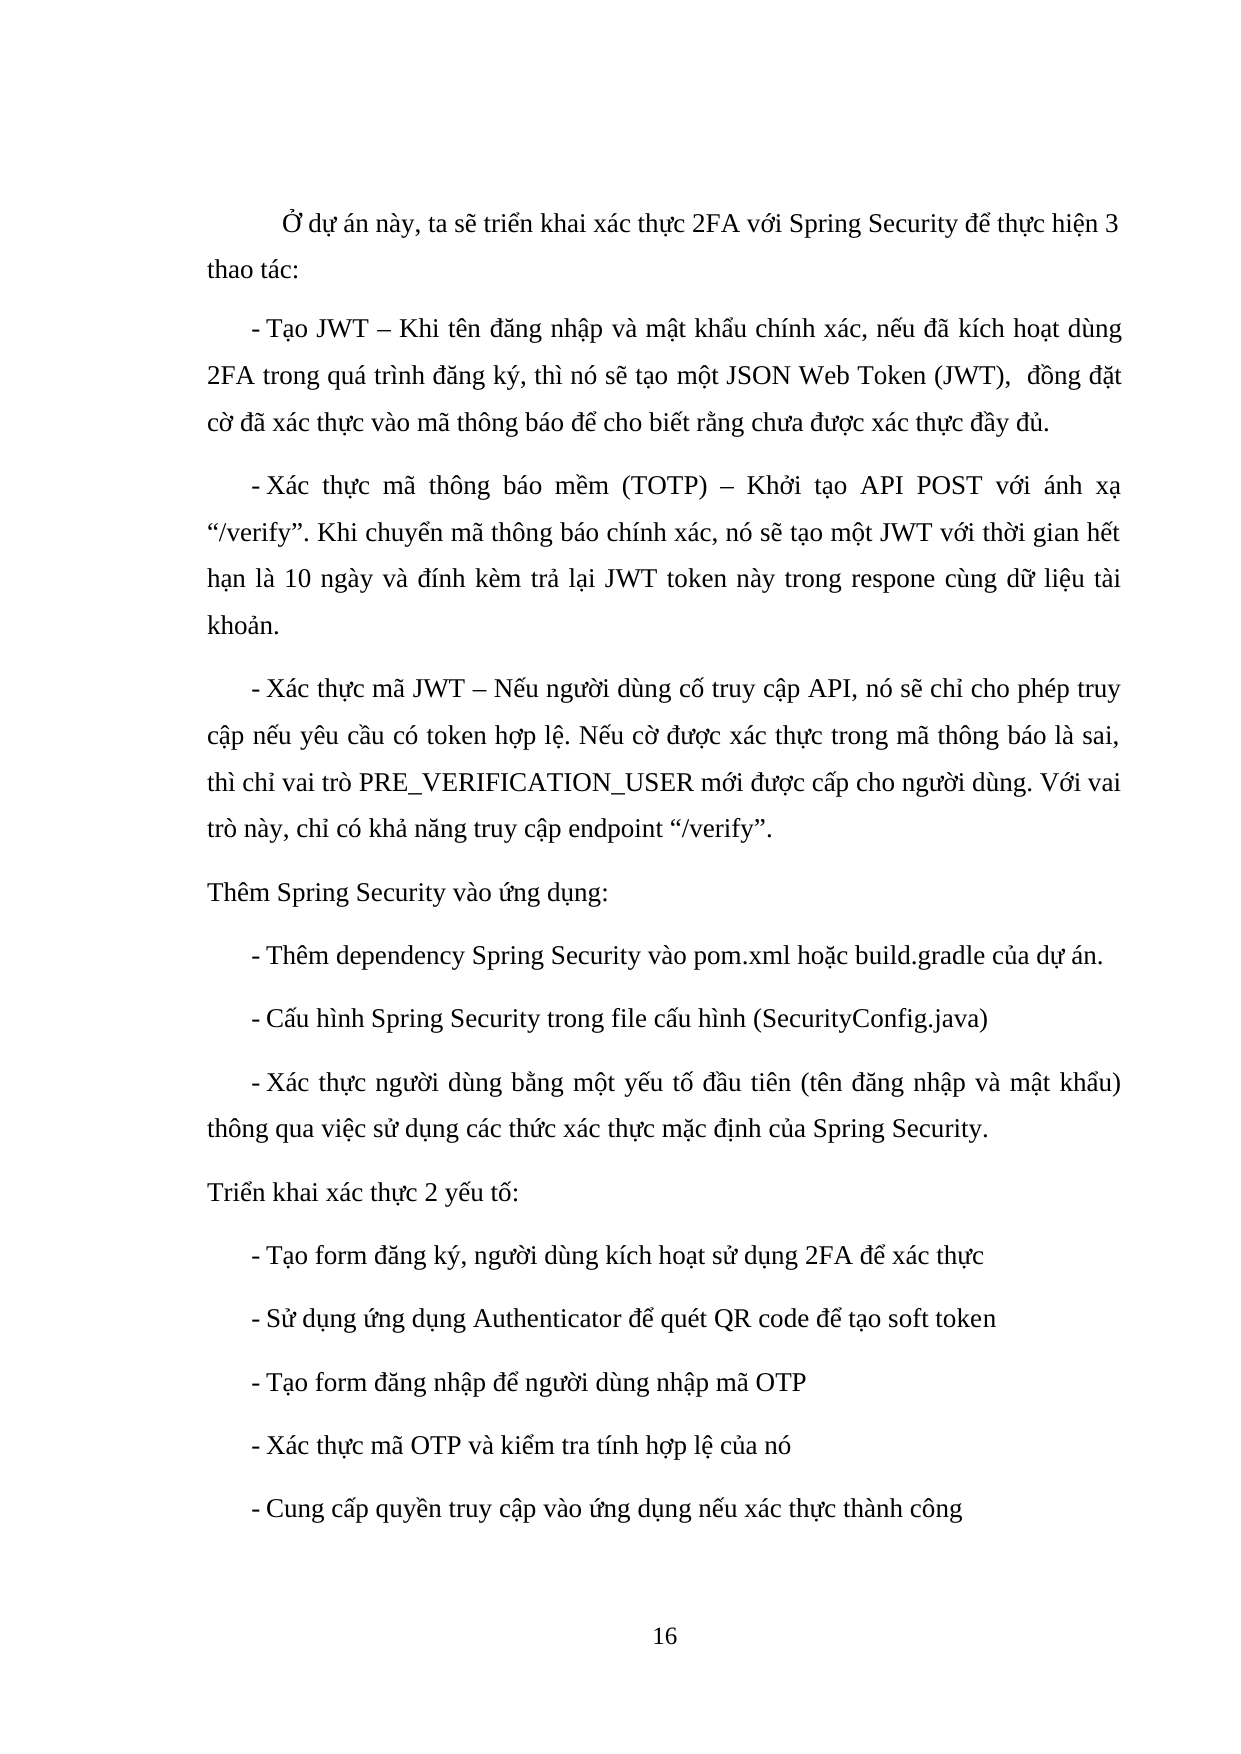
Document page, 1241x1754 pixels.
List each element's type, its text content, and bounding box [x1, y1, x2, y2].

list Xác thực mã JWT – Nếu người dùng cố truy cập API, nó sẽ chỉ cho phép truy cập nếu yêu cầu có token hợp lệ. Nếu cờ được xác thực trong mã thông báo là sai, thì chỉ vai trò PRE_VERIFICATION_USER mới được cấp cho người dùng. Với vai trò này, chỉ có khả năng truy cập endpoint “/verify”. [207, 673, 1122, 844]
list Cấu hình Spring Security trong file cấu hình (SecurityConfig.java) [207, 1003, 1122, 1034]
list Tạo JWT – Khi tên đăng nhập và mật khẩu chính xác, nếu đã kích hoạt dùng 2FA trong quá trình đăng ký, thì nó sẽ tạo một JSON Web Token (JWT), đồng đặt cờ đã xác thực vào mã thông báo để cho biết rằng chưa được xác thực đầy đủ. [207, 313, 1122, 437]
list Tạo form đăng ký, người dùng kích hoạt sử dụng 2FA để xác thực [207, 1239, 1122, 1270]
list Xác thực người dùng bằng một yếu tố đầu tiên (tên đăng nhập và mật khẩu) thông qua việc sử dụng các thức xác thực mặc định của Spring Security. [207, 1066, 1122, 1144]
text Ở dự án này, ta sẽ triển khai xác thực 2FA với Spring Security để thực hiện 3 thao tác: [207, 207, 1122, 284]
list Sử dụng ứng dụng Authenticator để quét QR code để tạo soft token [207, 1303, 1122, 1334]
text Thêm Spring Security vào ứng dụng: [207, 876, 1122, 907]
list Cung cấp quyền truy cập vào ứng dụng nếu xác thực thành công [207, 1493, 1122, 1524]
list Xác thực mã thông báo mềm (TOTP) – Khởi tạo API POST với ánh xạ “/verify”. Khi chuyển mã thông báo chính xác, nó sẽ tạo một JWT với thời gian hết hạn là 10 ngày và đính kèm trả lại JWT token này trong respone cùng dữ liệu tài khoản. [207, 469, 1122, 640]
text Triển khai xác thực 2 yếu tố: [207, 1176, 1122, 1207]
list Thêm dependency Spring Security vào pom.xml hoặc build.gradle của dự án. [207, 939, 1122, 970]
list Xác thực mã OTP và kiểm tra tính hợp lệ của nó [207, 1429, 1122, 1460]
list Tạo form đăng nhập để người dùng nhập mã OTP [207, 1366, 1122, 1397]
